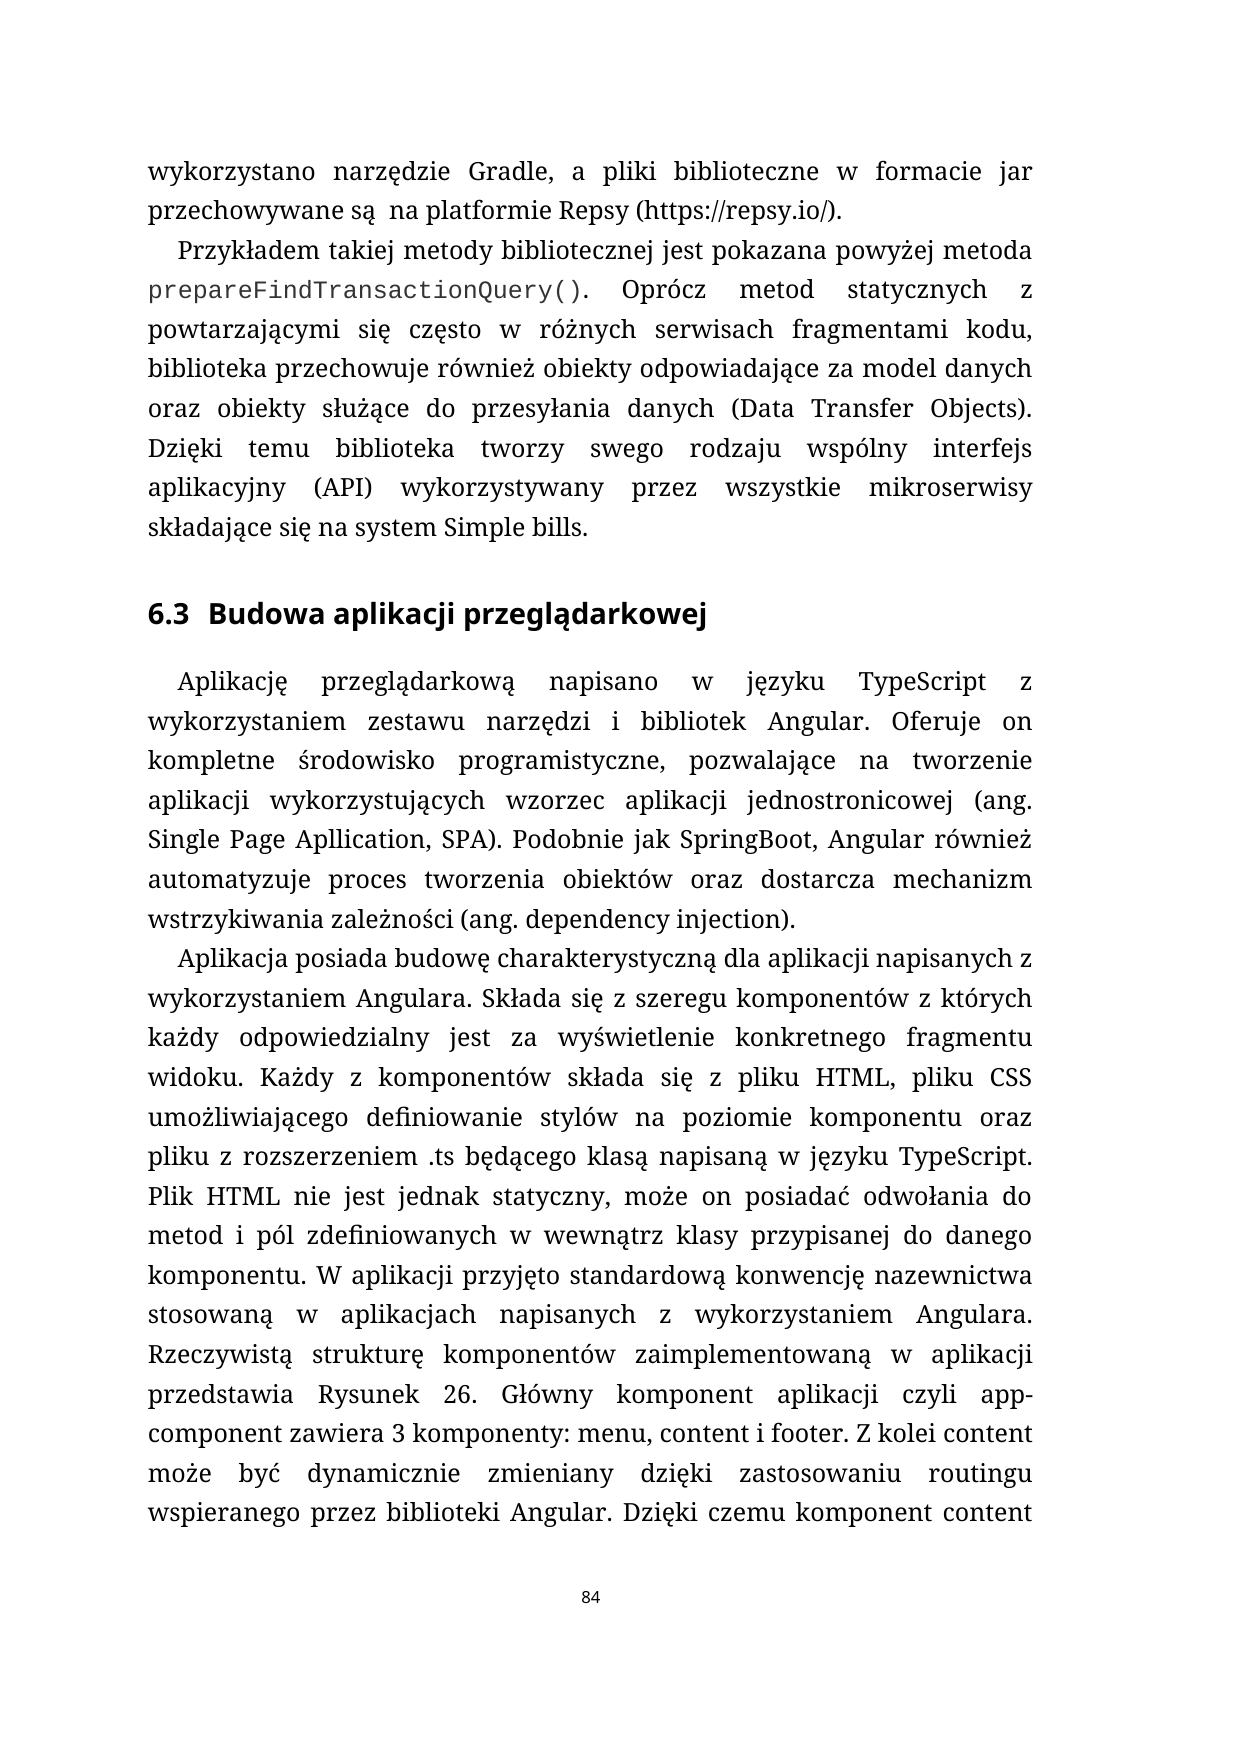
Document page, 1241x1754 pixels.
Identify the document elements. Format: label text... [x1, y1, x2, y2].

text Aplikację przeglądarkową napisano w języku TypeScript z wykorzystaniem zestawu narzędzi i bibliotek Angular. Oferuje on kompletne środowisko programistyczne, pozwalające na tworzenie aplikacji wykorzystujących wzorzec aplikacji jednostronicowej (ang. Single Page Apllication, SPA). Podobnie jak SpringBoot, Angular również automatyzuje proces tworzenia obiektów oraz dostarcza mechanizm wstrzykiwania zależności (ang. dependency injection). [148, 658, 1033, 935]
subtitle Budowa aplikacji przeglądarkowej [148, 593, 1033, 633]
text Przykładem takiej metody bibliotecznej jest pokazana powyżej metoda prepareFindTransactionQuery(). Oprócz metod statycznych z powtarzającymi się często w różnych serwisach fragmentami kodu, biblioteka przechowuje również obiekty odpowiadające za model danych oraz obiekty służące do przesyłania danych (Data Transfer Objects). Dzięki temu biblioteka tworzy swego rodzaju wspólny interfejs aplikacyjny (API) wykorzystywany przez wszystkie mikroserwisy składające się na system Simple bills. [148, 227, 1033, 543]
